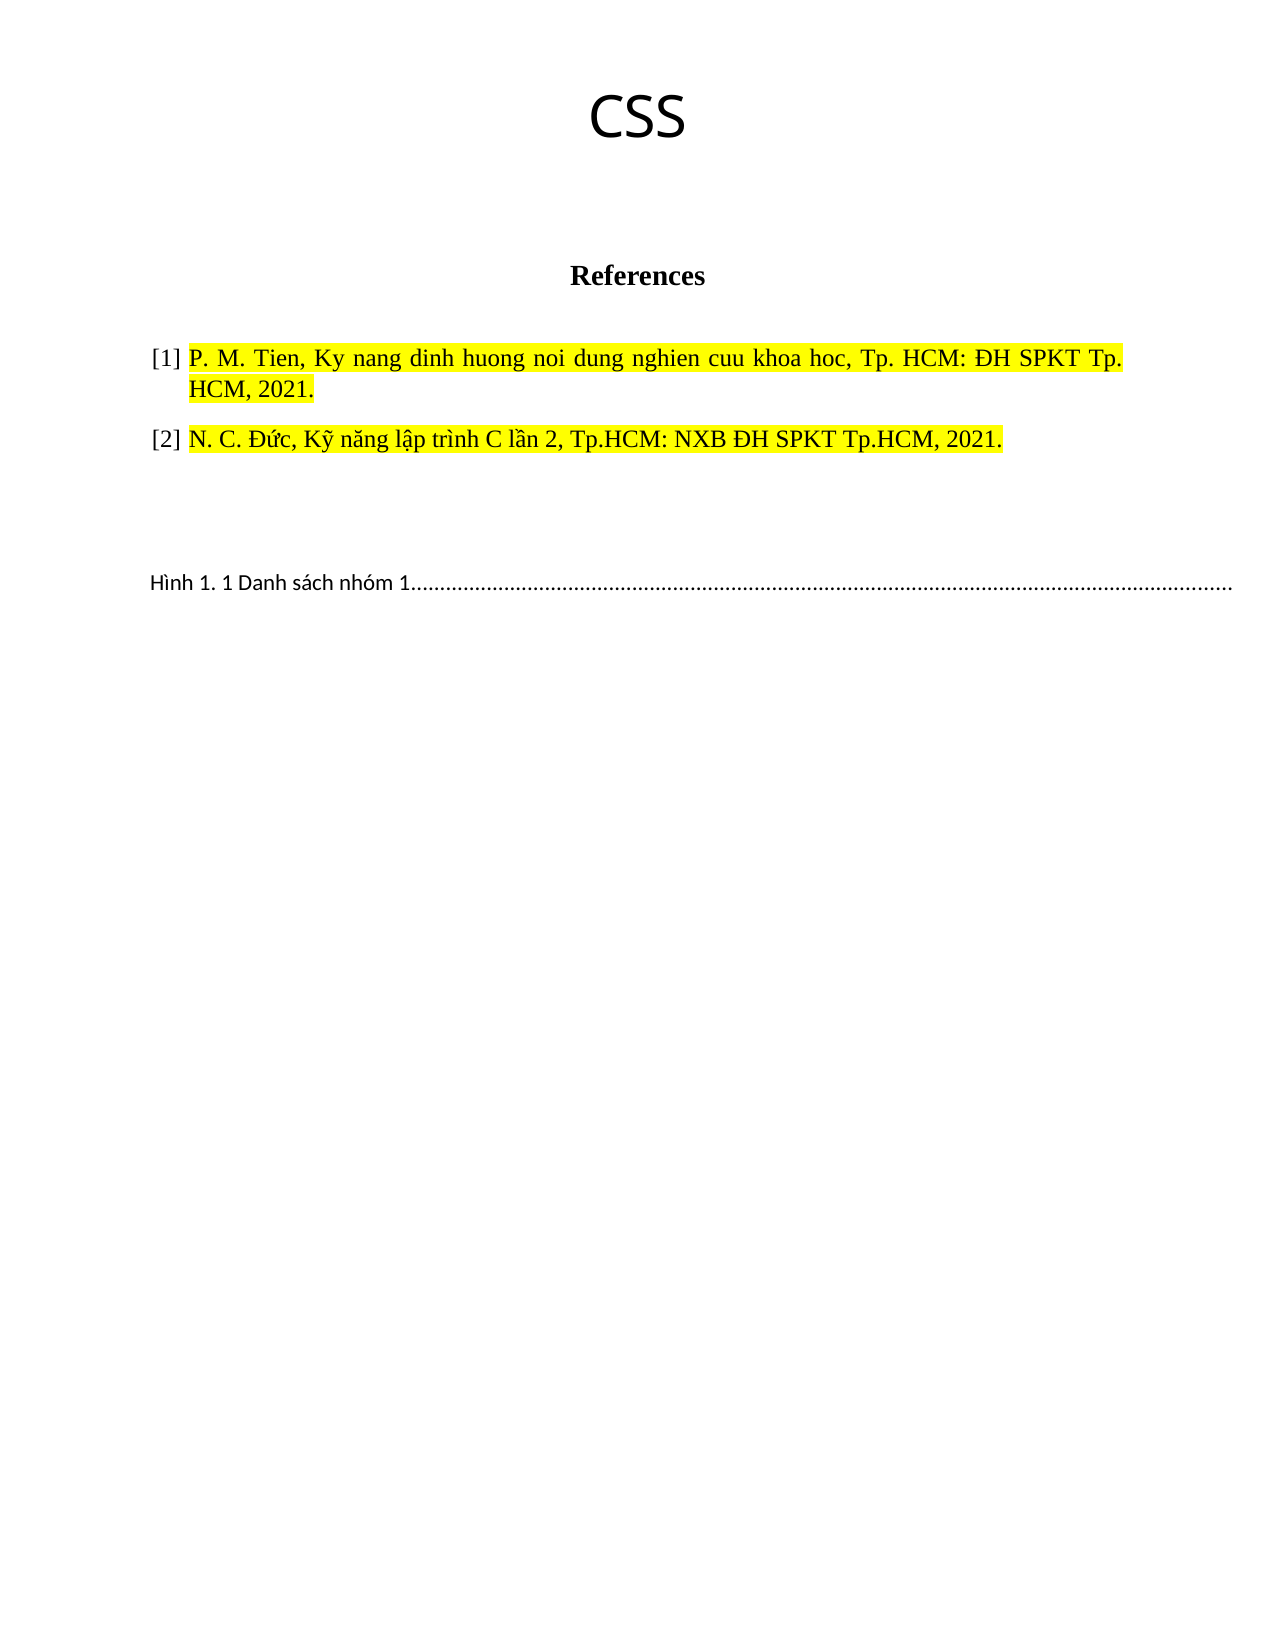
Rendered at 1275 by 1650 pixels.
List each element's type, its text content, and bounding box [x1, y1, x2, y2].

text Hình 1. 1 Danh sách nhóm 1 1 [150, 568, 1125, 596]
